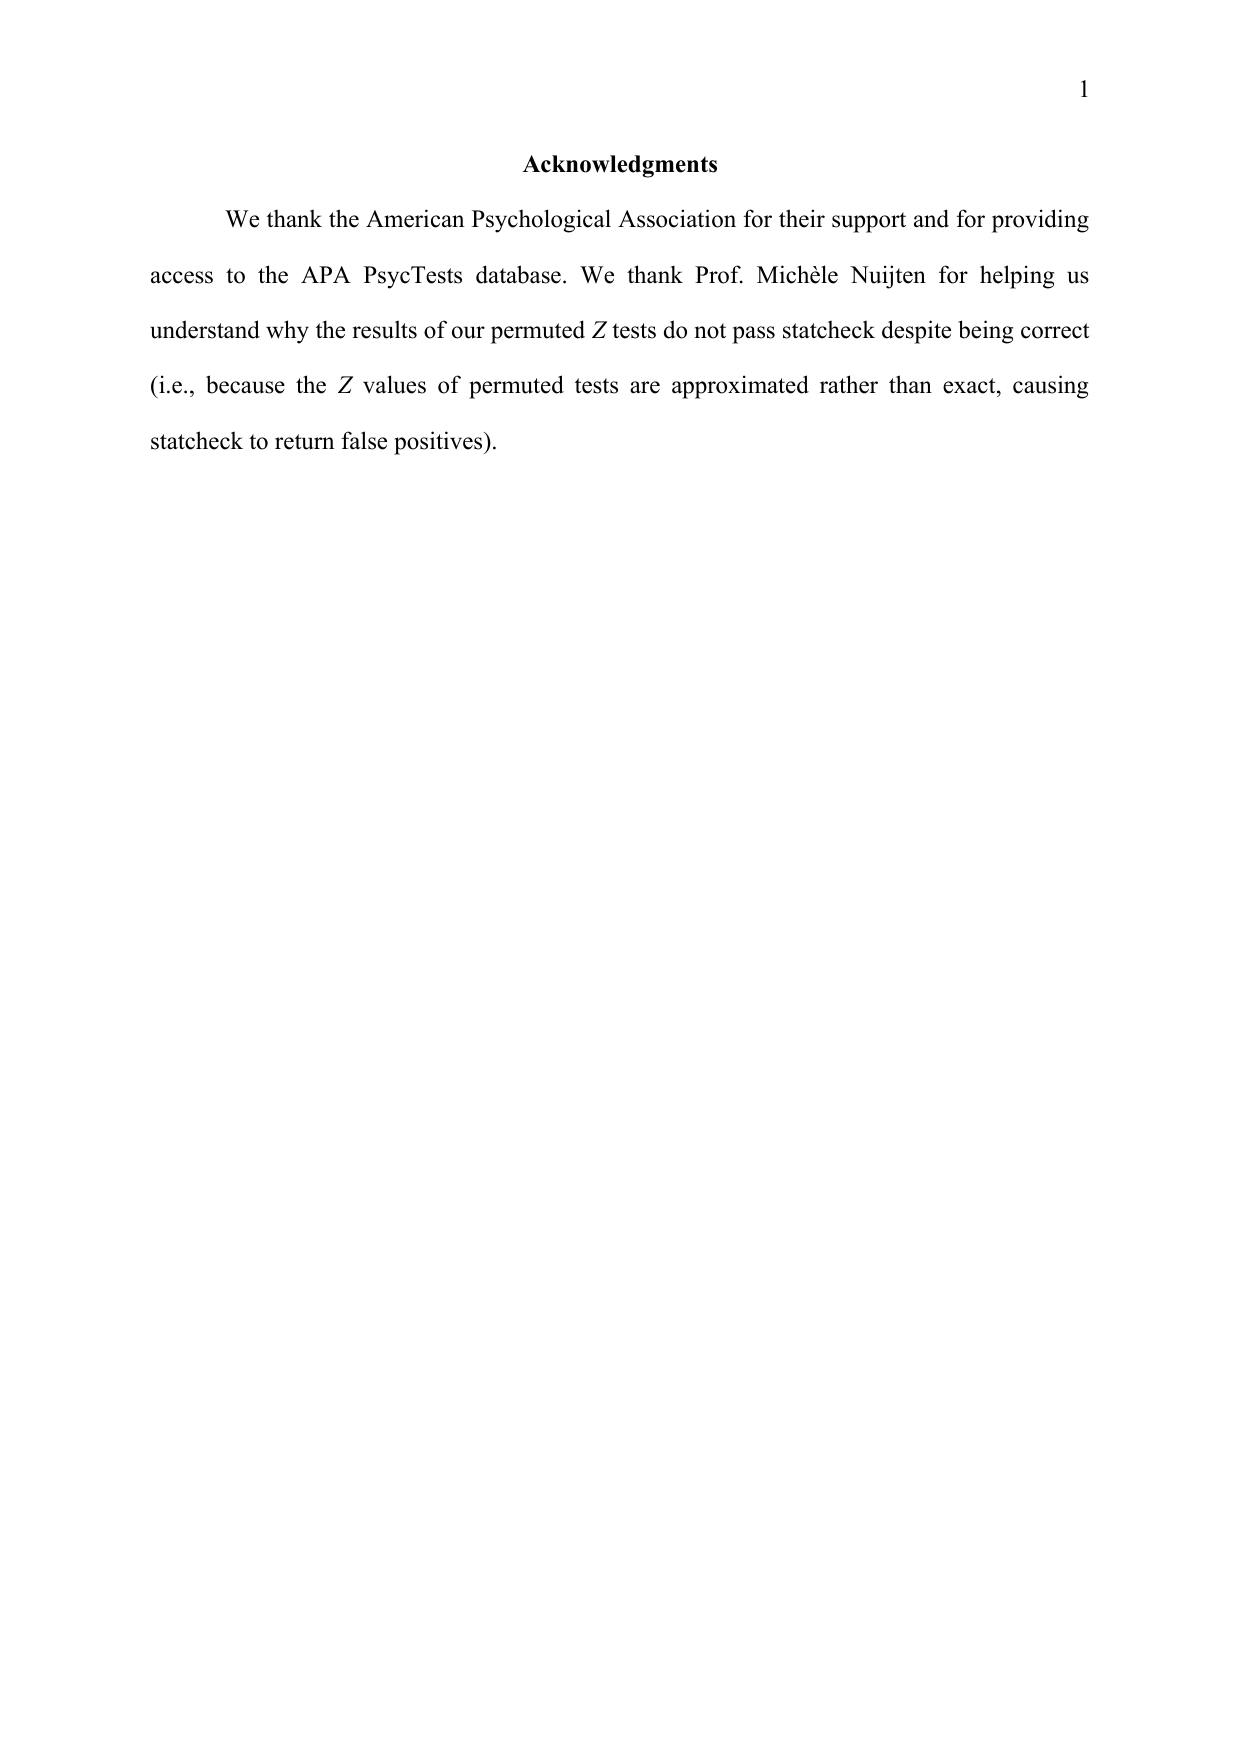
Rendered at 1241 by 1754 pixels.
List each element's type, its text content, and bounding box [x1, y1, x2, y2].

text We thank the American Psychological Association for their support and for providing access to the APA PsycTests database. We thank Prof. Michèle Nuijten for helping us understand why the results of our permuted Z tests do not pass statcheck despite being correct (i.e., because the Z values of permuted tests are approximated rather than exact, causing statcheck to return false positives). [150, 205, 1090, 455]
subtitle Acknowledgments [150, 150, 1090, 178]
